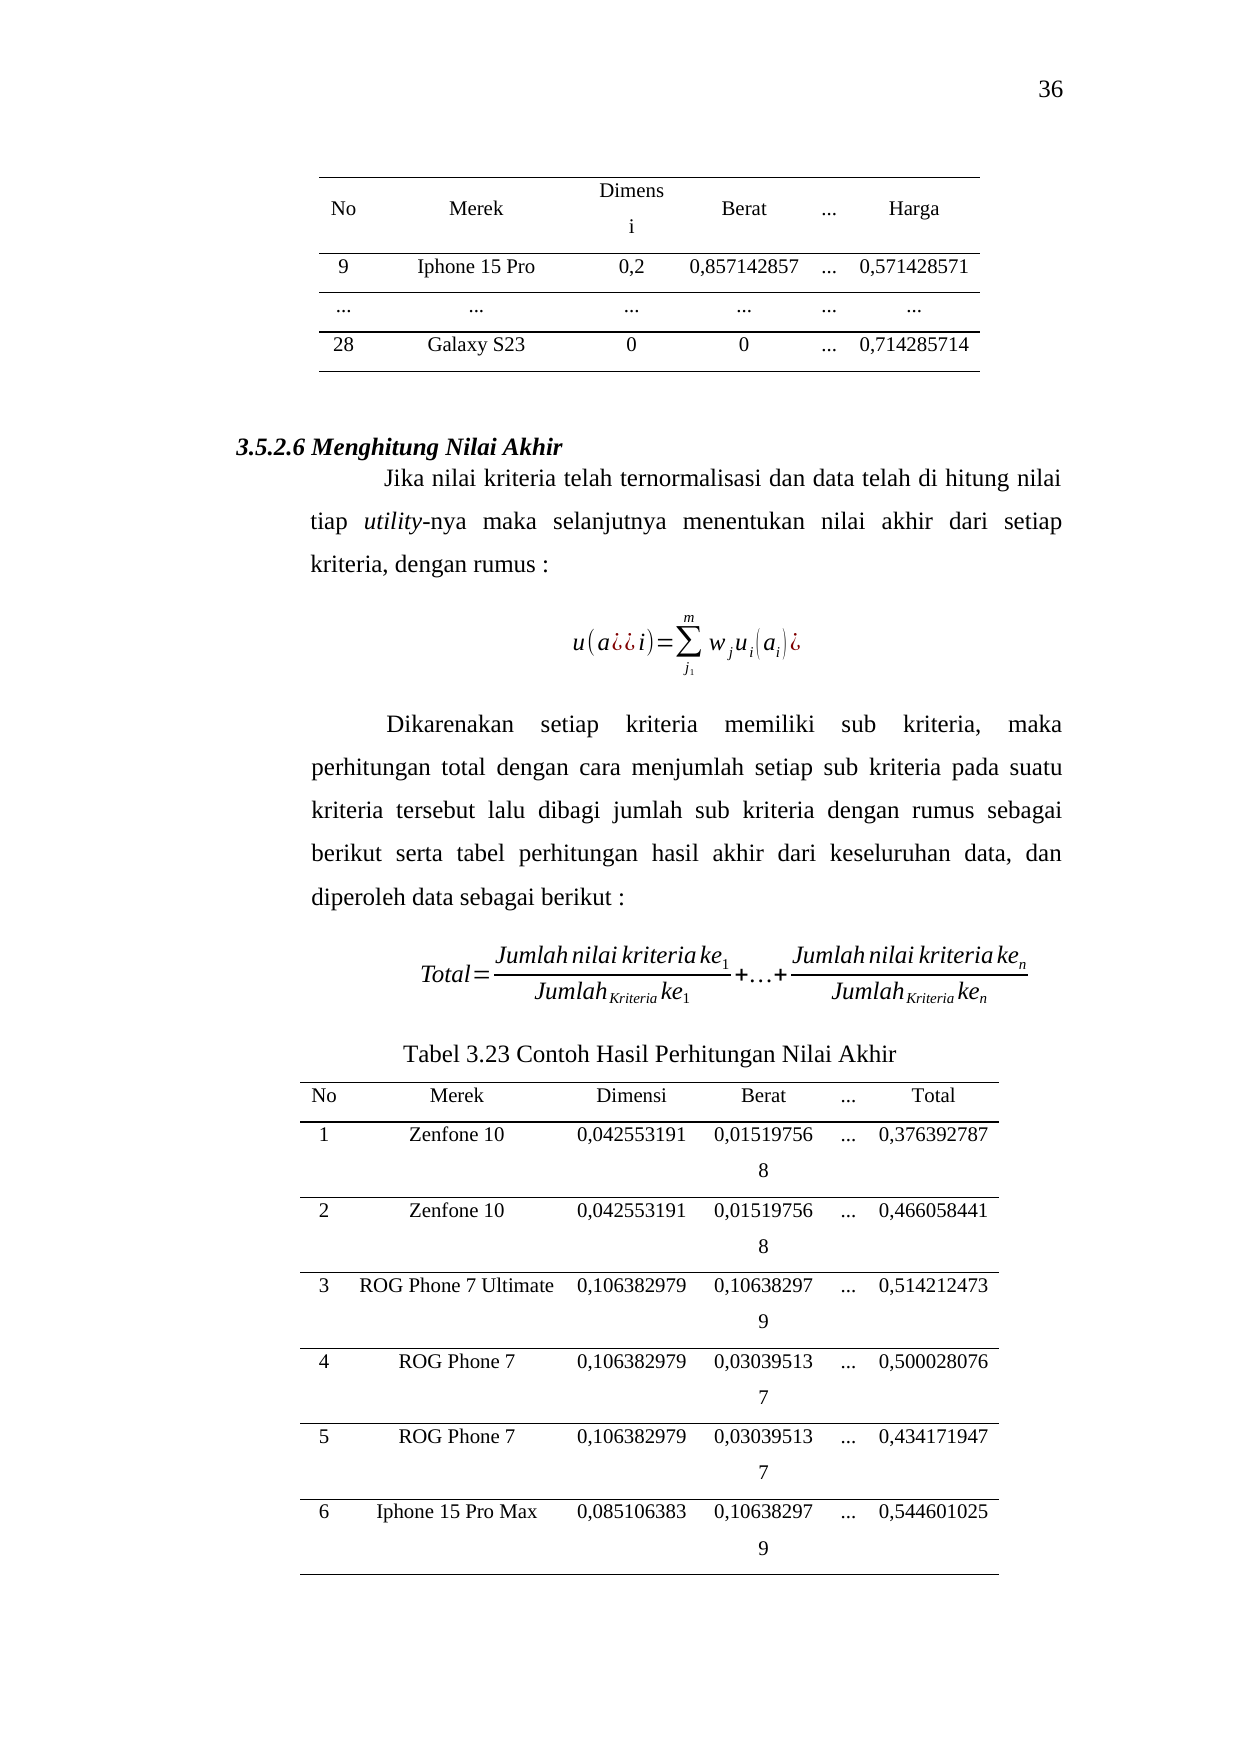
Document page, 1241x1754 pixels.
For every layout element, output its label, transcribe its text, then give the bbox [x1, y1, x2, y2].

table_cell 0,106382979 [698, 1273, 829, 1348]
table_cell 0,015197568 [698, 1123, 829, 1197]
table_cell 28 [319, 333, 367, 371]
table_cell 0,106382979 [565, 1273, 697, 1348]
table_cell 0,376392787 [867, 1123, 999, 1197]
table_cell 0,514212473 [867, 1273, 999, 1348]
table_cell 0 [585, 333, 678, 371]
table_header Total [867, 1083, 999, 1121]
text Tabel 3.23 Contoh Hasil Perhitungan Nilai Akhir [236, 1039, 1063, 1068]
table_cell ... [319, 293, 367, 331]
table_cell 0,030395137 [698, 1349, 829, 1423]
table_cell ROG Phone 7 [348, 1349, 565, 1423]
table_header Merek [367, 178, 585, 253]
text Dikarenakan setiap kriteria memiliki sub kriteria, maka perhitungan total dengan cara menjumlah setiap sub kriteria pada suatu kriteria tersebut lalu dibagi jumlah sub kriteria dengan rumus sebagai berikut serta tabel perhitungan hasil akhir dari keseluruhan data, dan diperoleh data sebagai berikut : [311, 709, 1063, 910]
subtitle Menghitung Nilai Akhir [236, 432, 1063, 460]
table_cell 0,434171947 [867, 1424, 999, 1498]
table_header Dimensi [585, 178, 678, 253]
table_cell 0,015197568 [698, 1198, 829, 1272]
table_cell ... [678, 293, 810, 331]
table_header ... [810, 178, 848, 253]
table_cell 1 [300, 1123, 348, 1197]
table_cell ... [810, 293, 848, 331]
table_cell 3 [300, 1273, 348, 1348]
table_cell Galaxy S23 [367, 333, 585, 371]
table_cell ... [829, 1349, 867, 1423]
table_cell 5 [300, 1424, 348, 1498]
table_cell ... [810, 333, 848, 371]
table_cell 4 [300, 1349, 348, 1423]
table_cell Zenfone 10 [348, 1123, 565, 1197]
table_cell 0,500028076 [867, 1349, 999, 1423]
table_cell ... [829, 1500, 867, 1574]
table_cell 0,085106383 [565, 1500, 697, 1574]
table_cell 0,106382979 [565, 1424, 697, 1498]
table_cell ... [367, 293, 585, 331]
table_cell 6 [300, 1500, 348, 1574]
table_header No [300, 1083, 348, 1121]
table_header Berat [678, 178, 810, 253]
table_cell ... [829, 1273, 867, 1348]
table_cell 2 [300, 1198, 348, 1272]
table_header ... [829, 1083, 867, 1121]
table_cell 0,030395137 [698, 1424, 829, 1498]
table_cell 0,544601025 [867, 1500, 999, 1574]
table_cell ... [829, 1198, 867, 1272]
table_header No [319, 178, 367, 253]
table_cell 0,466058441 [867, 1198, 999, 1272]
table_cell 0,042553191 [565, 1198, 697, 1272]
table_cell Iphone 15 Pro Max [348, 1500, 565, 1574]
table_header Harga [848, 178, 980, 253]
table_cell ... [829, 1123, 867, 1197]
table_header Berat [698, 1083, 829, 1121]
table_cell 0,106382979 [565, 1349, 697, 1423]
table_header Merek [348, 1083, 565, 1121]
table_cell 0,106382979 [698, 1500, 829, 1574]
text Jika nilai kriteria telah ternormalisasi dan data telah di hitung nilai tiap utility-nya maka selanjutnya menentukan nilai akhir dari setiap kriteria, dengan rumus : [310, 463, 1063, 578]
table_cell ROG Phone 7 Ultimate [348, 1273, 565, 1348]
table_cell 9 [319, 254, 367, 292]
table_cell 0,571428571 [848, 254, 980, 292]
table_header Dimensi [565, 1083, 697, 1121]
table_cell 0,042553191 [565, 1123, 697, 1197]
table_cell ... [585, 293, 678, 331]
table_cell Zenfone 10 [348, 1198, 565, 1272]
table_cell 0,2 [585, 254, 678, 292]
table_cell ... [848, 293, 980, 331]
table_cell 0,857142857 [678, 254, 810, 292]
table_cell 0,714285714 [848, 333, 980, 371]
table_cell ... [810, 254, 848, 292]
table_cell Iphone 15 Pro [367, 254, 585, 292]
table_cell ... [829, 1424, 867, 1498]
table_cell ROG Phone 7 [348, 1424, 565, 1498]
table_cell 0 [678, 333, 810, 371]
